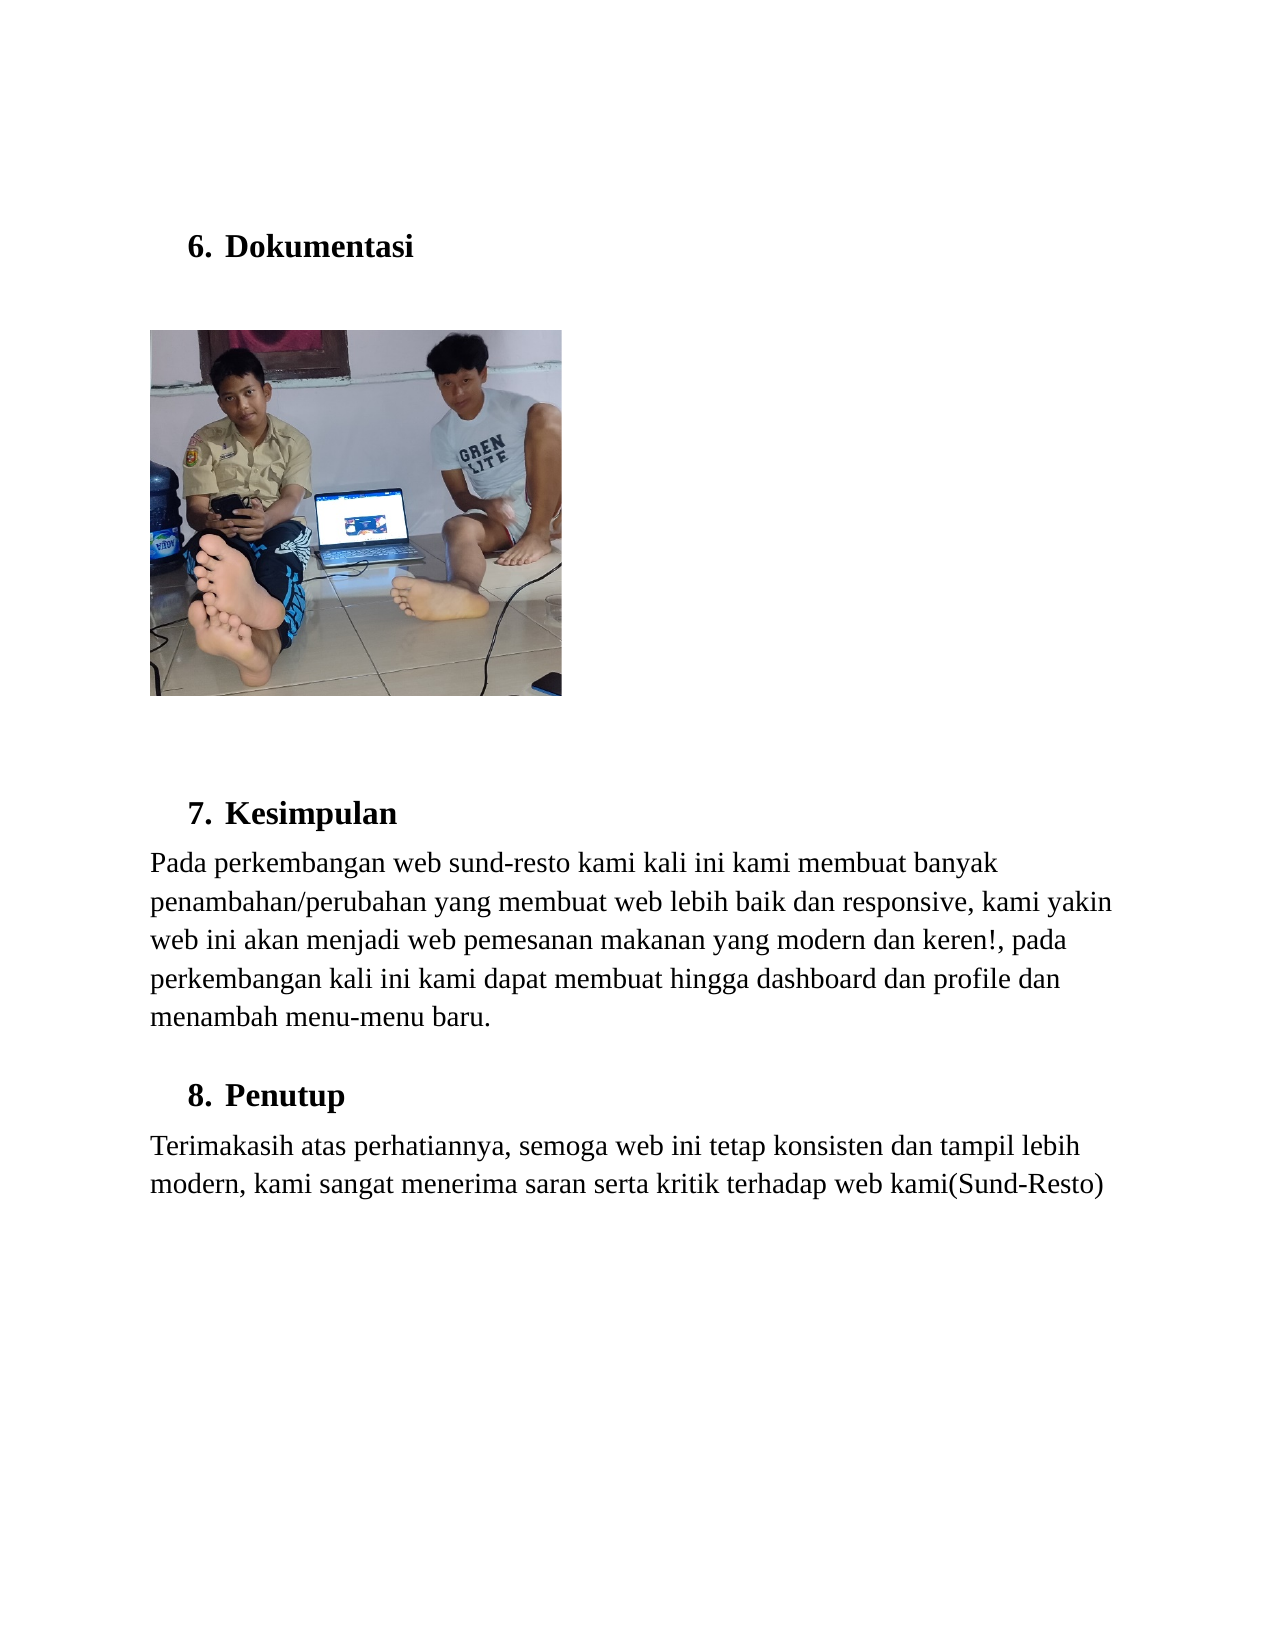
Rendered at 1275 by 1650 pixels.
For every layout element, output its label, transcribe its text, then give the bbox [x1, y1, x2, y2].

subtitle Dokumentasi [187, 226, 1125, 264]
text Pada perkembangan web sund-resto kami kali ini kami membuat banyak penambahan/perubahan yang membuat web lebih baik dan responsive, kami yakin web ini akan menjadi web pemesanan makanan yang modern dan keren!, pada perkembangan kali ini kami dapat membuat hingga dashboard dan profile dan menambah menu-menu baru. [150, 845, 1125, 1033]
text Terimakasih atas perhatiannya, semoga web ini tetap konsisten dan tampil lebih modern, kami sangat menerima saran serta kritik terhadap web kami(Sund-Resto) [150, 1128, 1125, 1200]
picture [150, 330, 562, 696]
subtitle Kesimpulan [187, 793, 1125, 831]
subtitle Penutup [187, 1076, 1125, 1114]
